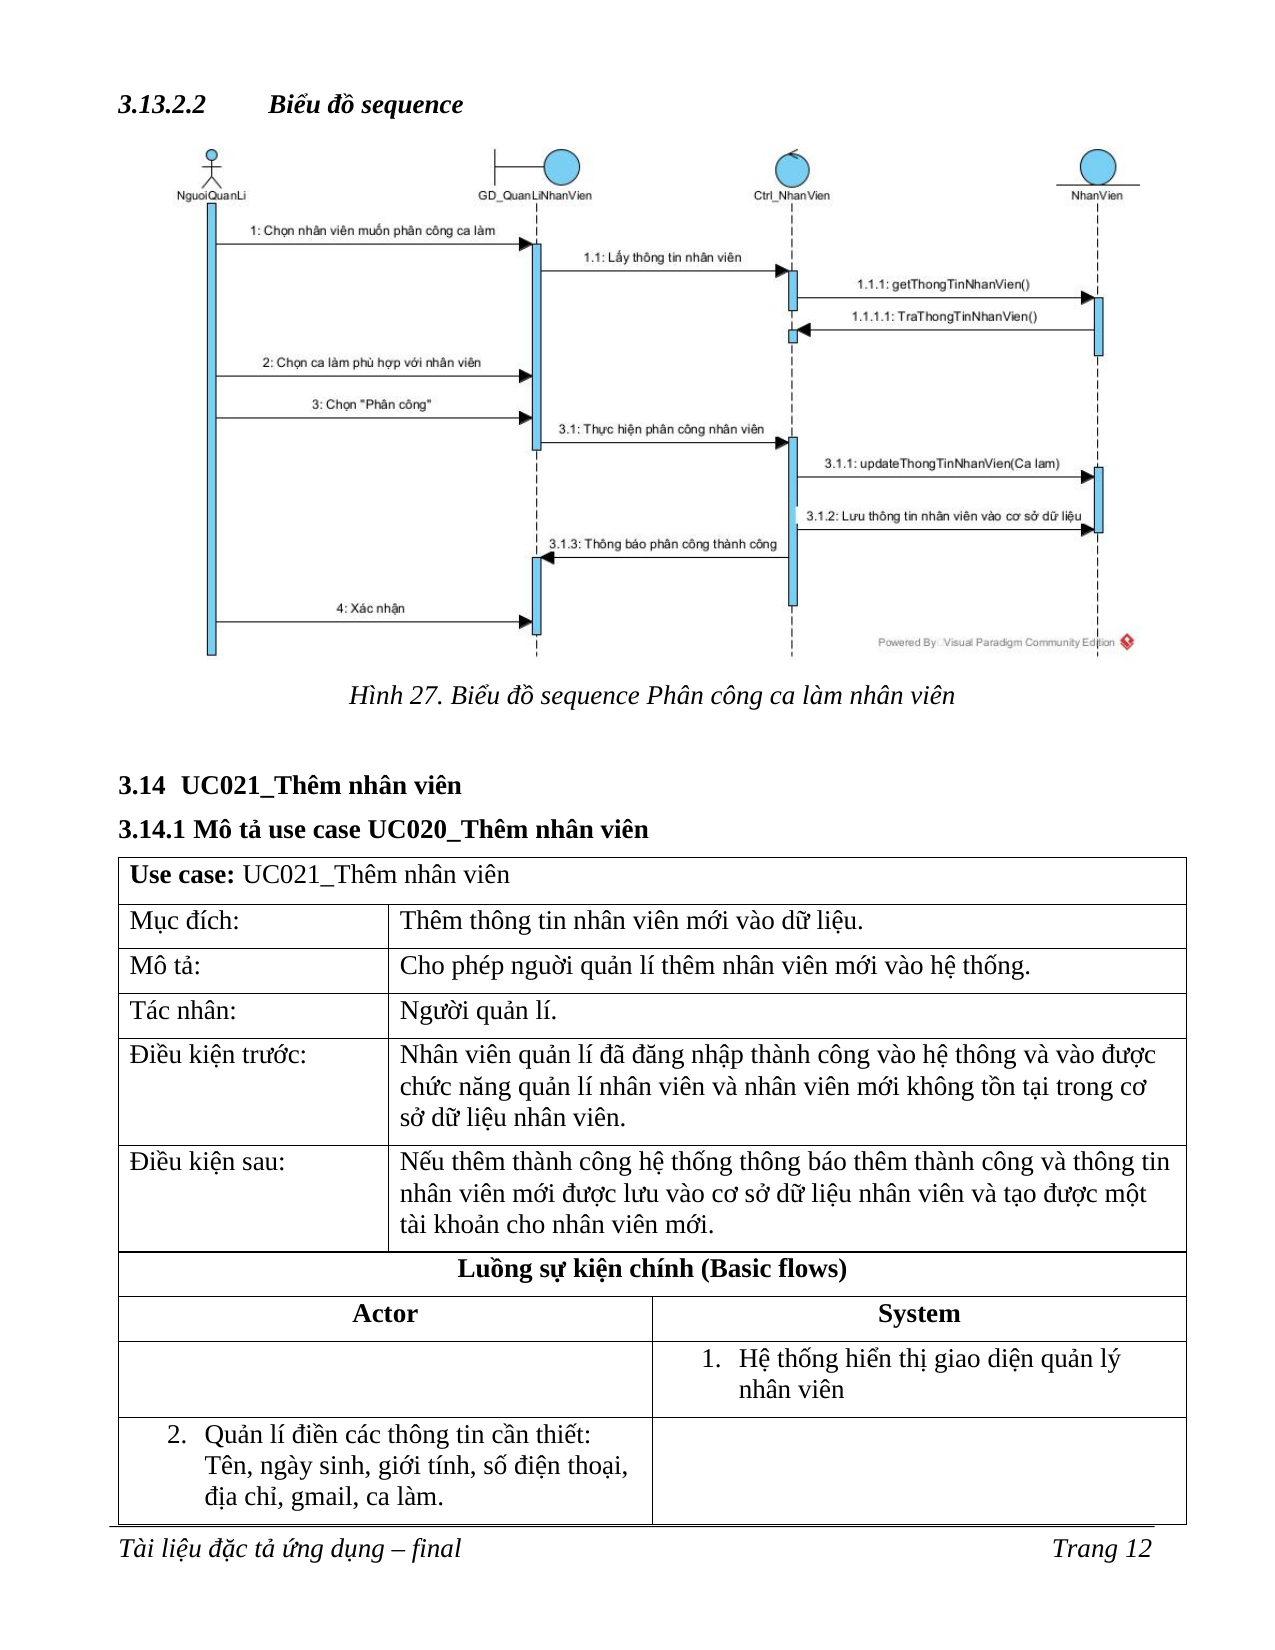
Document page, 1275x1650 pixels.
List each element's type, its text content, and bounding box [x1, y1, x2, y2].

table_cell Nếu thêm thành công hệ thống thông báo thêm thành công và thông tin nhân viên mới được lưu vào cơ sở dữ liệu nhân viên và tạo được một tài khoản cho nhân viên mới. [389, 1146, 1186, 1251]
table_cell Mô tả: [119, 949, 388, 993]
table_cell [119, 1342, 652, 1417]
subtitle UC021_Thêm nhân viên [118, 769, 1186, 801]
table_cell Mục đích: [119, 905, 388, 948]
table_cell Điều kiện sau: [119, 1146, 388, 1251]
subtitle Mô tả use case UC020_Thêm nhân viên [118, 813, 1186, 844]
table_cell Luồng sự kiện chính (Basic flows) [119, 1253, 1186, 1296]
table_cell Người quản lí. [389, 994, 1186, 1037]
table_cell Thêm thông tin nhân viên mới vào dữ liệu. [389, 905, 1186, 948]
table_cell Quản lí điền các thông tin cần thiết: Tên, ngày sinh, giới tính, số điện thoại, địa chỉ, gmail, ca làm. [119, 1418, 652, 1524]
table_cell Tác nhân: [119, 994, 388, 1037]
table_cell System [653, 1297, 1186, 1341]
subtitle Biểu đồ sequence [118, 89, 1186, 120]
table_cell Cho phép nguời quản lí thêm nhân viên mới vào hệ thống. [389, 949, 1186, 993]
table_header Use case: UC021_Thêm nhân viên [119, 858, 1186, 903]
table_cell Hệ thống hiển thị giao diện quản lý nhân viên [653, 1342, 1186, 1417]
text Hình 27. Biểu đồ sequence Phân công ca làm nhân viên [118, 679, 1186, 710]
picture [164, 147, 1140, 660]
table_cell Actor [119, 1297, 652, 1341]
table_cell [653, 1418, 1186, 1524]
table_cell Điều kiện trước: [119, 1039, 388, 1144]
table_cell Nhân viên quản lí đã đăng nhập thành công vào hệ thông và vào được chức năng quản lí nhân viên và nhân viên mới không tồn tại trong cơ sở dữ liệu nhân viên. [389, 1039, 1186, 1144]
